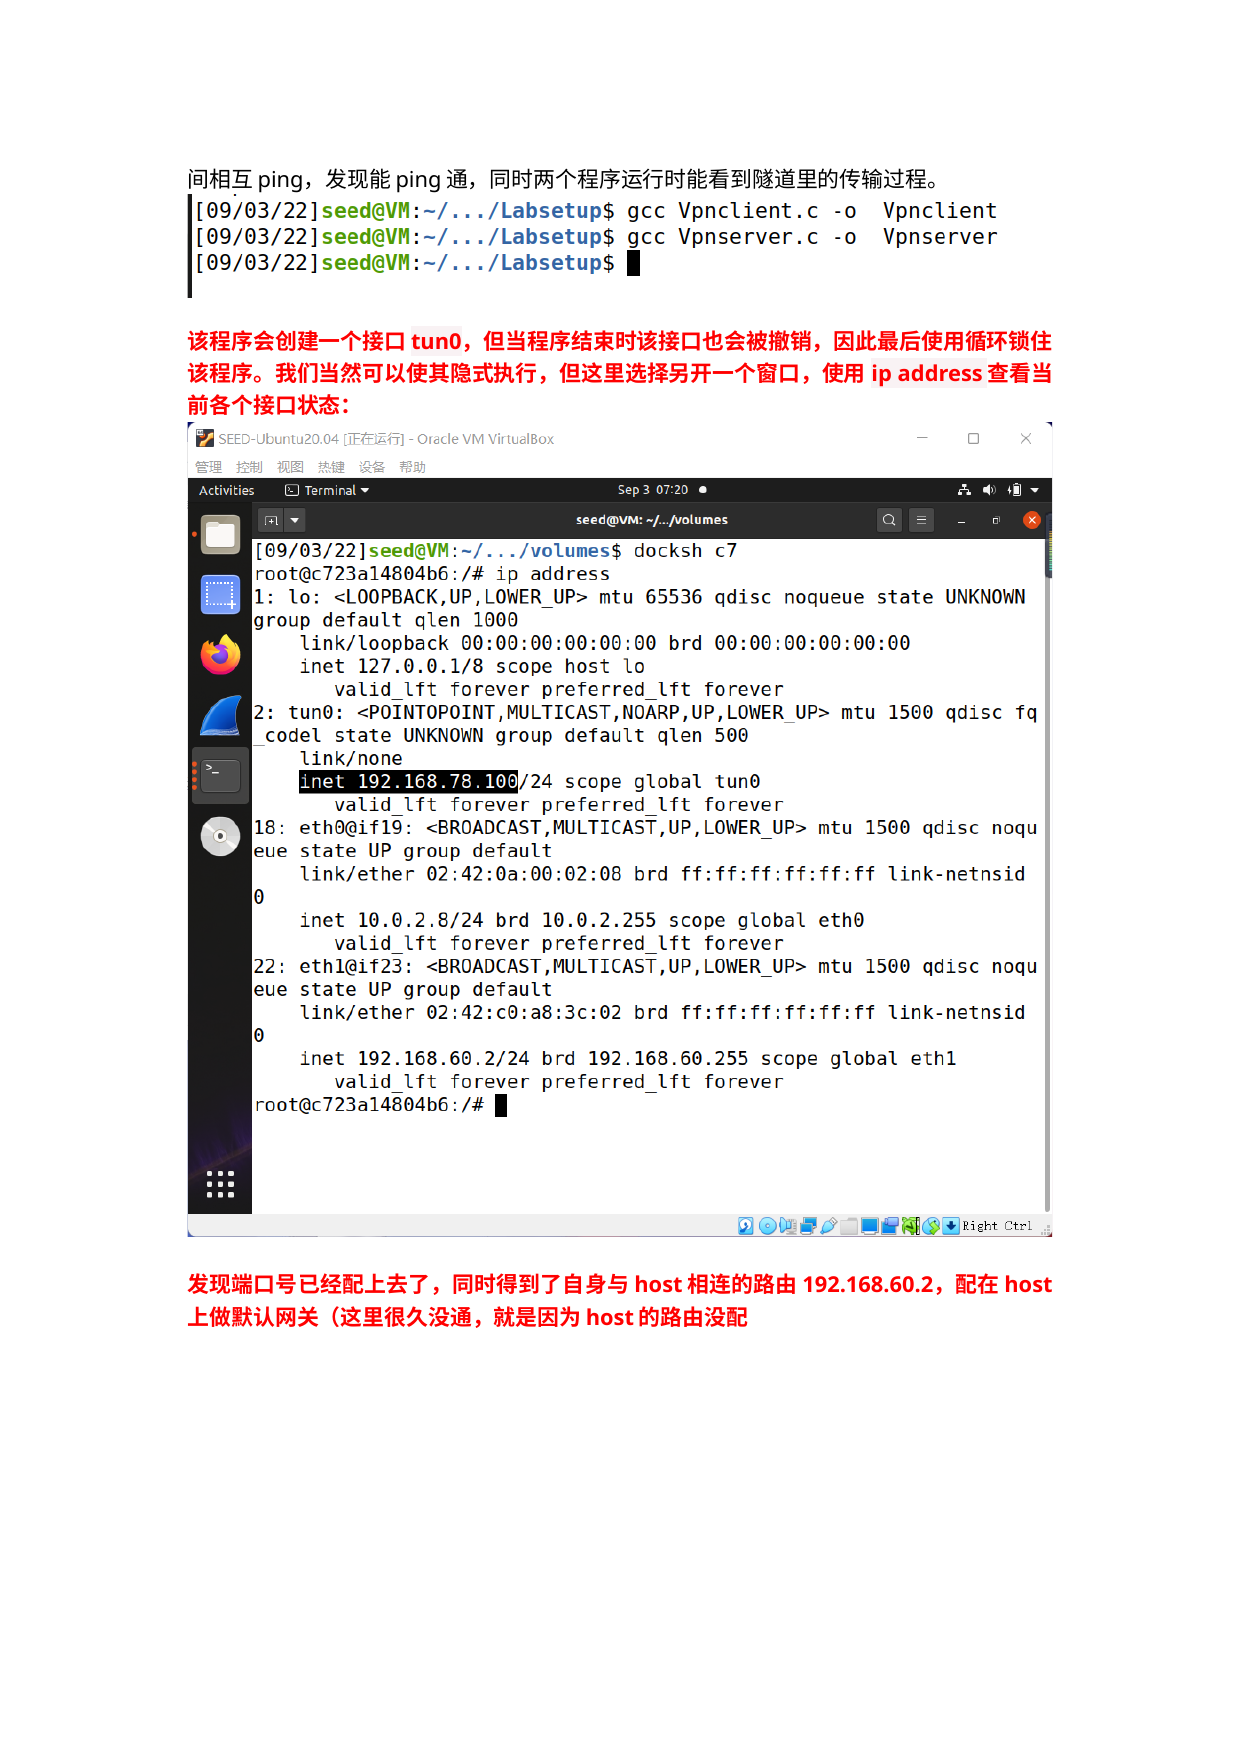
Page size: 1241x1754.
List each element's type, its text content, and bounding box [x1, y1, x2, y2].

text 该程序会创建一个接口tun0，但当程序结束时该接口也会被撤销，因此最后使用循环锁住该程序。我们当然可以使其隐式执行，但这里选择另开一个窗口，使用ip address查看当前各个接口状态： [187, 324, 1053, 422]
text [187, 162, 1053, 194]
picture [187, 194, 1052, 298]
text 发现端口号已经配上去了，同时得到了自身与host相连的路由192.168.60.2，配在host上做默认网关（这里很久没通，就是因为host的路由没配 [187, 1267, 1053, 1332]
picture [187, 422, 1053, 1237]
